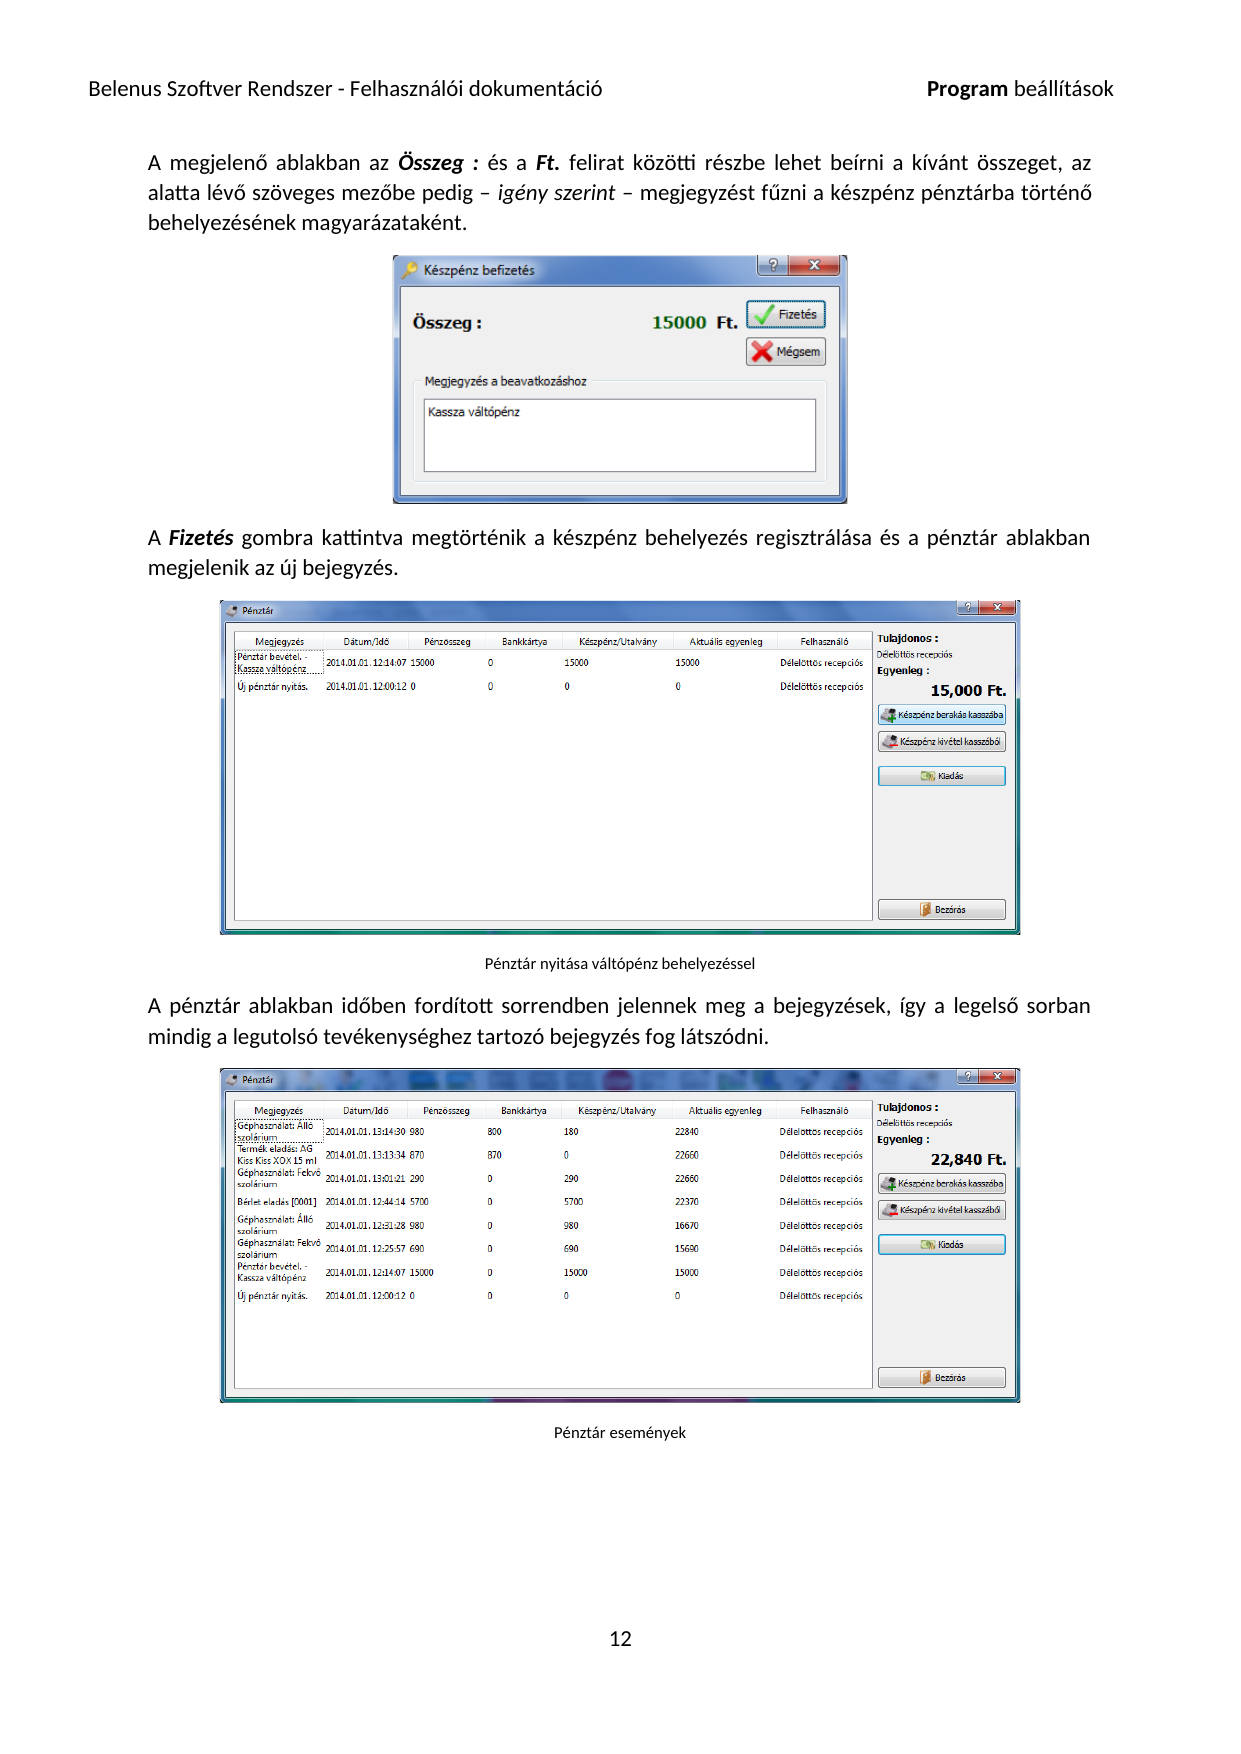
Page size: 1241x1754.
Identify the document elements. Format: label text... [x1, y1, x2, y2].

text A pénztár ablakban időben fordított sorrendben jelennek meg a bejegyzések, így a legelső sorban mindig a legutolsó tevékenységhez tartozó bejegyzés fog látszódni. [148, 992, 1093, 1050]
text A Fizetés gombra kattintva megtörténik a készpénz behelyezés regisztrálása és a pénztár ablakban megjelenik az új bejegyzés. [148, 523, 1093, 581]
text Pénztár események [148, 1422, 1093, 1442]
picture [219, 1068, 1021, 1403]
text A megjelenő ablakban az Összeg : és a Ft. felirat közötti részbe lehet beírni a kívánt összeget, az alatta lévő szöveges mezőbe pedig – igény szerint – megjegyzést fűzni a készpénz pénztárba történő behelyezésének magyarázataként. [148, 148, 1093, 236]
picture [219, 600, 1021, 935]
picture [392, 255, 848, 504]
text Pénztár nyitása váltópénz behelyezéssel [148, 953, 1093, 973]
